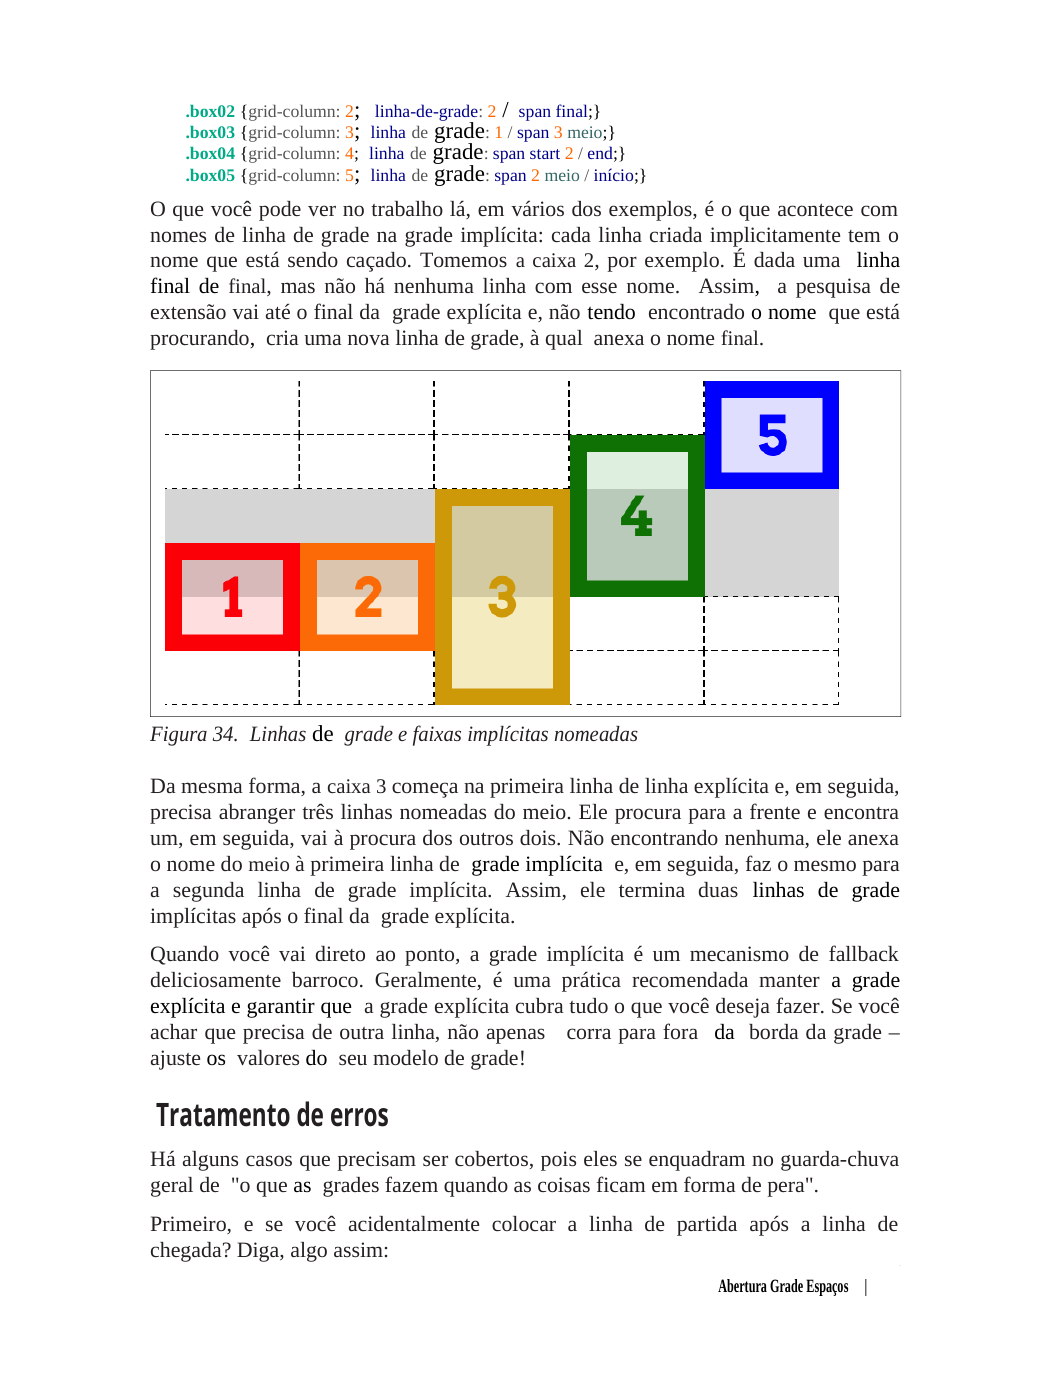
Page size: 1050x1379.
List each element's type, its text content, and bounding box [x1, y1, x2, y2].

text Há alguns casos que precisam ser cobertos, pois eles se enquadram no guarda-chuva geral de "o que as grades fazem quando as coisas ficam em forma de pera". [150, 1146, 900, 1197]
picture [165, 381, 839, 705]
text Quando você vai direto ao ponto, a grade implícita é um mecanismo de fallback deliciosamente barroco. Geralmente, é uma prática recomendada manter a grade explícita e garantir que a grade explícita cubra tudo o que você deseja fazer. Se você achar que precisa de outra linha, não apenas corra para fora da borda da grade – ajuste os valores do seu modelo de grade! [150, 941, 900, 1070]
text Primeiro, e se você acidentalmente colocar a linha de partida após a linha de chegada? Diga, algo assim: [150, 1211, 900, 1262]
subtitle Tratamento de erros [150, 1092, 989, 1136]
text .box04 {grid-column: 4; linha de grade: span start 2 / end;} [185, 142, 989, 164]
text Da mesma forma, a caixa 3 começa na primeira linha de linha explícita e, em seguida, precisa abranger três linhas nomeadas do meio. Ele procura para a frente e encontra um, em seguida, vai à procura dos outros dois. Não encontrando nenhuma, ele anexa o nome do meio à primeira linha de grade implícita e, em seguida, faz o mesmo para a segunda linha de grade implícita. Assim, ele termina duas linhas de grade implícitas após o final da grade explícita. [150, 773, 900, 928]
text O que você pode ver no trabalho lá, em vários dos exemplos, é o que acontece com nomes de linha de grade na grade implícita: cada linha criada implicitamente tem o nome que está sendo caçado. Tomemos a caixa 2, por exemplo. É dada uma linha final de final, mas não há nenhuma linha com esse nome. Assim, a pesquisa de extensão vai até o final da grade explícita e, não tendo encontrado o nome que está procurando, cria uma nova linha de grade, à qual anexa o nome final. [150, 196, 900, 351]
text .box03 {grid-column: 3; linha de grade: 1 / span 3 meio;} [185, 121, 989, 142]
text .box05 {grid-column: 5; linha de grade: span 2 meio / início;} [185, 164, 989, 186]
text .box02 {grid-column: 2; linha-de-grade: 2 / span final;} [185, 100, 989, 121]
